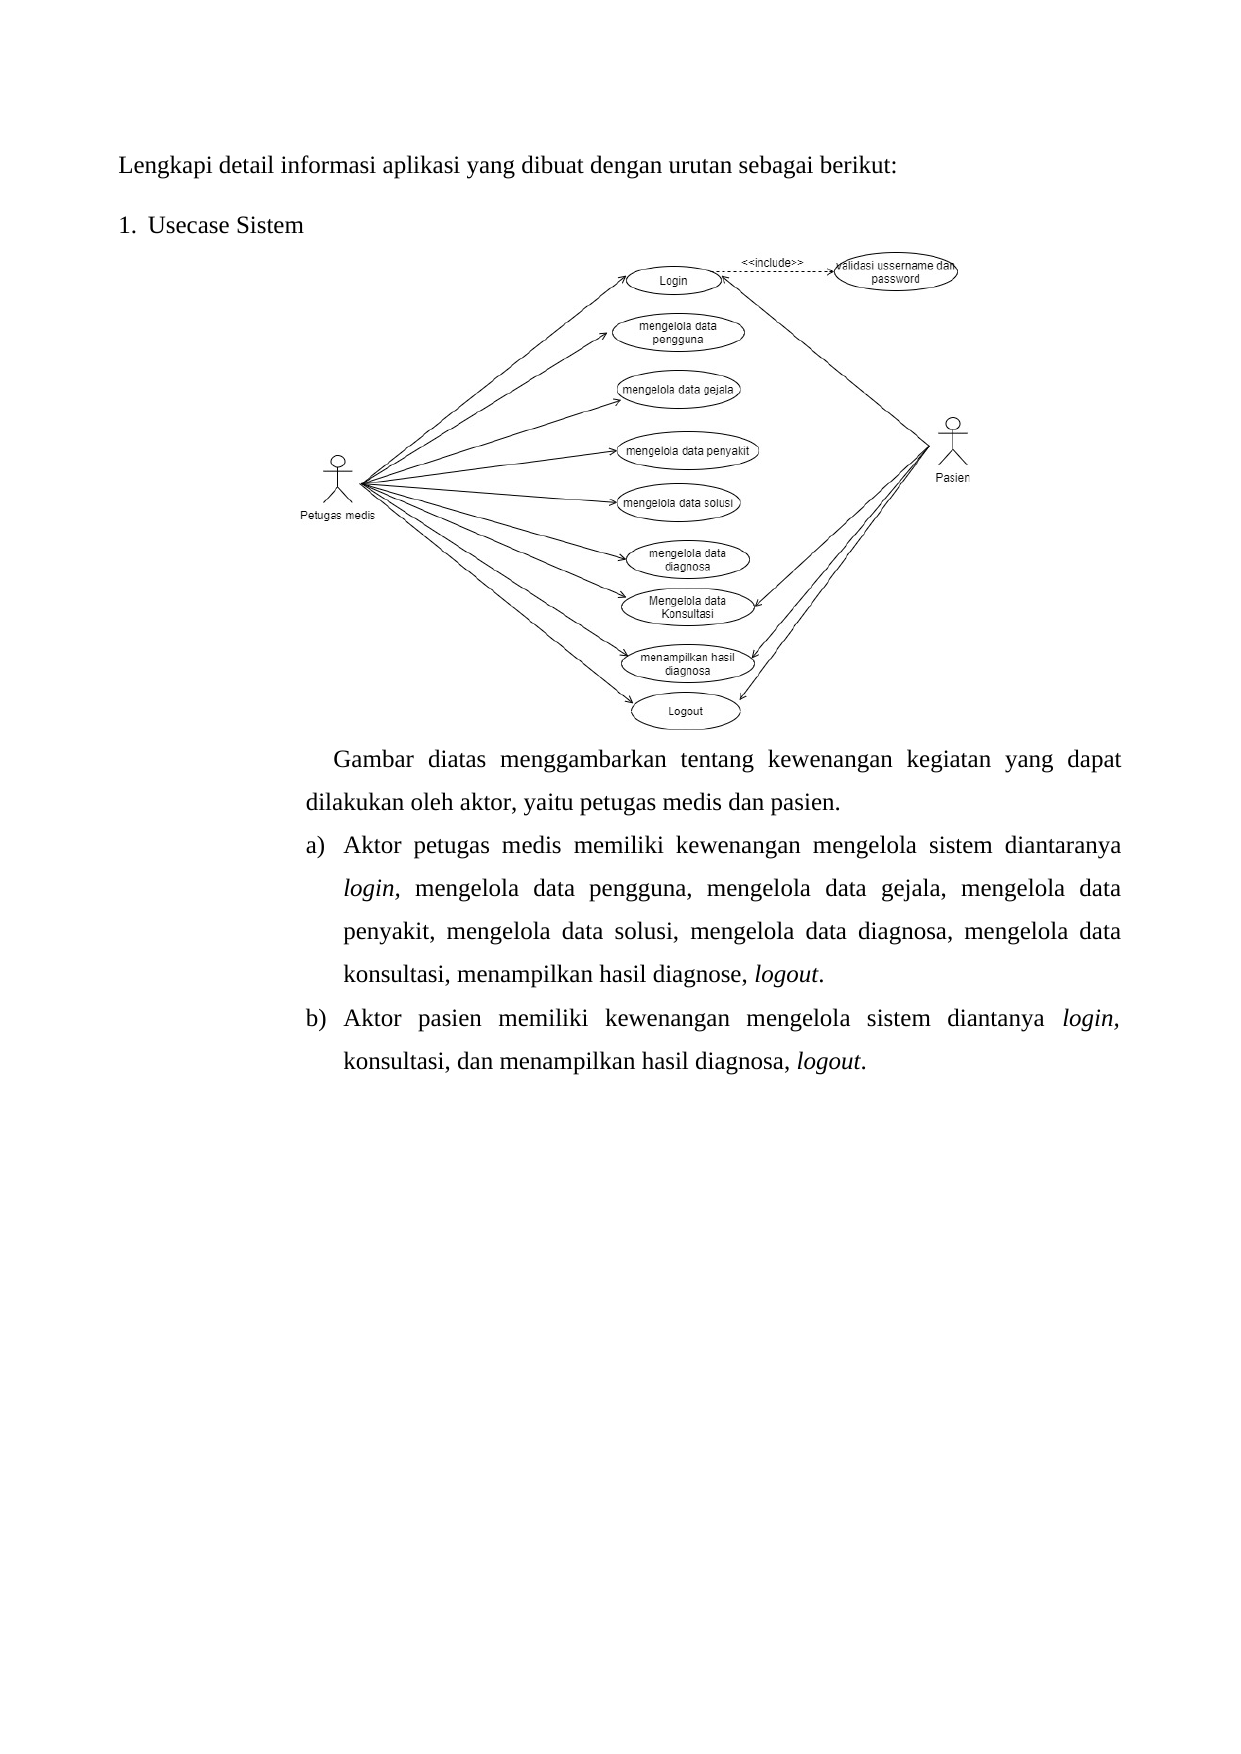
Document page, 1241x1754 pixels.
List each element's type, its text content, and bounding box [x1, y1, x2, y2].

text Lengkapi detail informasi aplikasi yang dibuat dengan urutan sebagai berikut: [118, 150, 1122, 179]
list Aktor pasien memiliki kewenangan mengelola sistem diantanya login, konsultasi, dan menampilkan hasil diagnosa, logout. [306, 1003, 1122, 1074]
list Aktor petugas medis memiliki kewenangan mengelola sistem diantaranya login, mengelola data pengguna, mengelola data gejala, mengelola data penyakit, mengelola data solusi, mengelola data diagnosa, mengelola data konsultasi, menampilkan hasil diagnose, logout. [306, 830, 1122, 988]
list Usecase Sistem [118, 210, 1122, 238]
picture [300, 252, 970, 730]
list Gambar diatas menggambarkan tentang kewenangan kegiatan yang dapat dilakukan oleh aktor, yaitu petugas medis dan pasien. [306, 744, 1122, 816]
